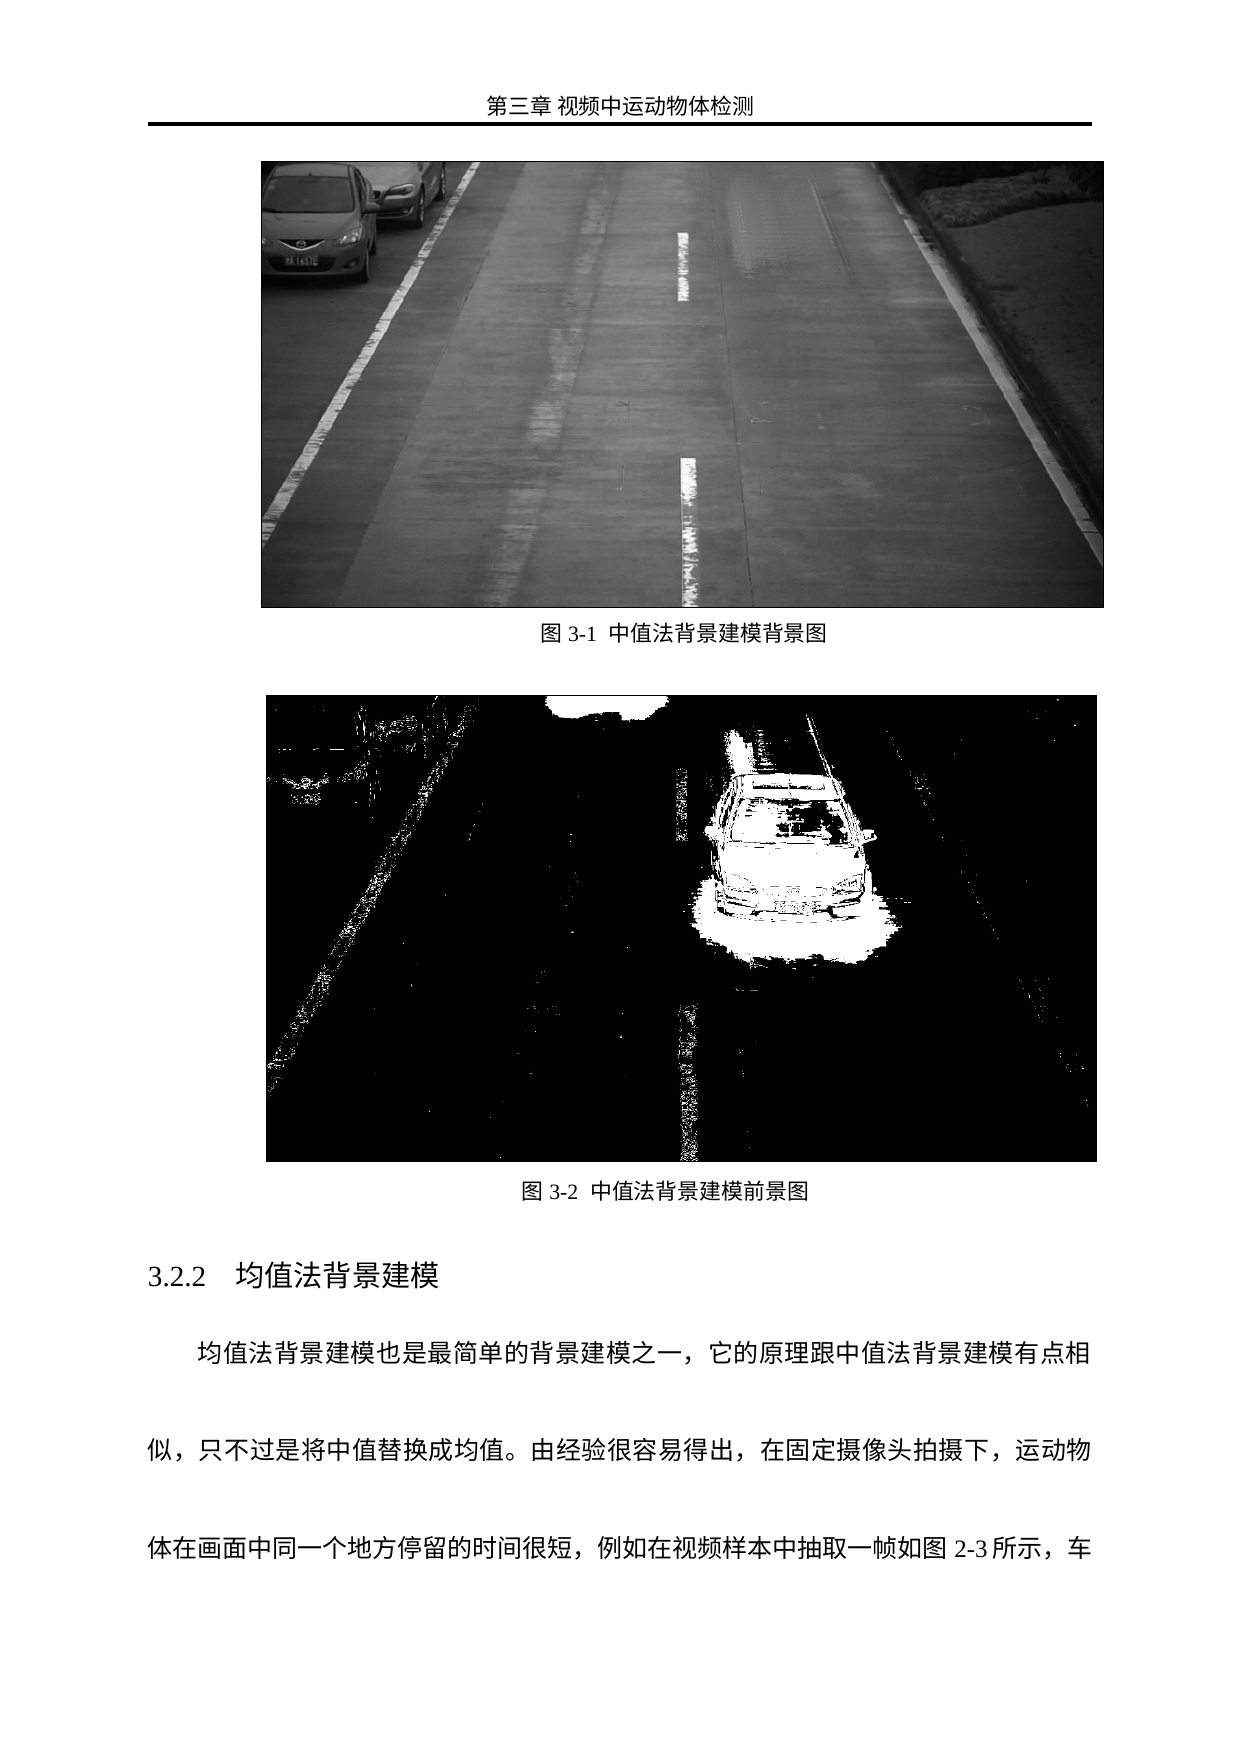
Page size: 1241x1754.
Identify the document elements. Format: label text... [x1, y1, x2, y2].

list 均值法背景建模 [148, 1241, 1092, 1306]
picture [267, 696, 1096, 1161]
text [148, 1319, 1092, 1579]
picture [262, 162, 1103, 607]
